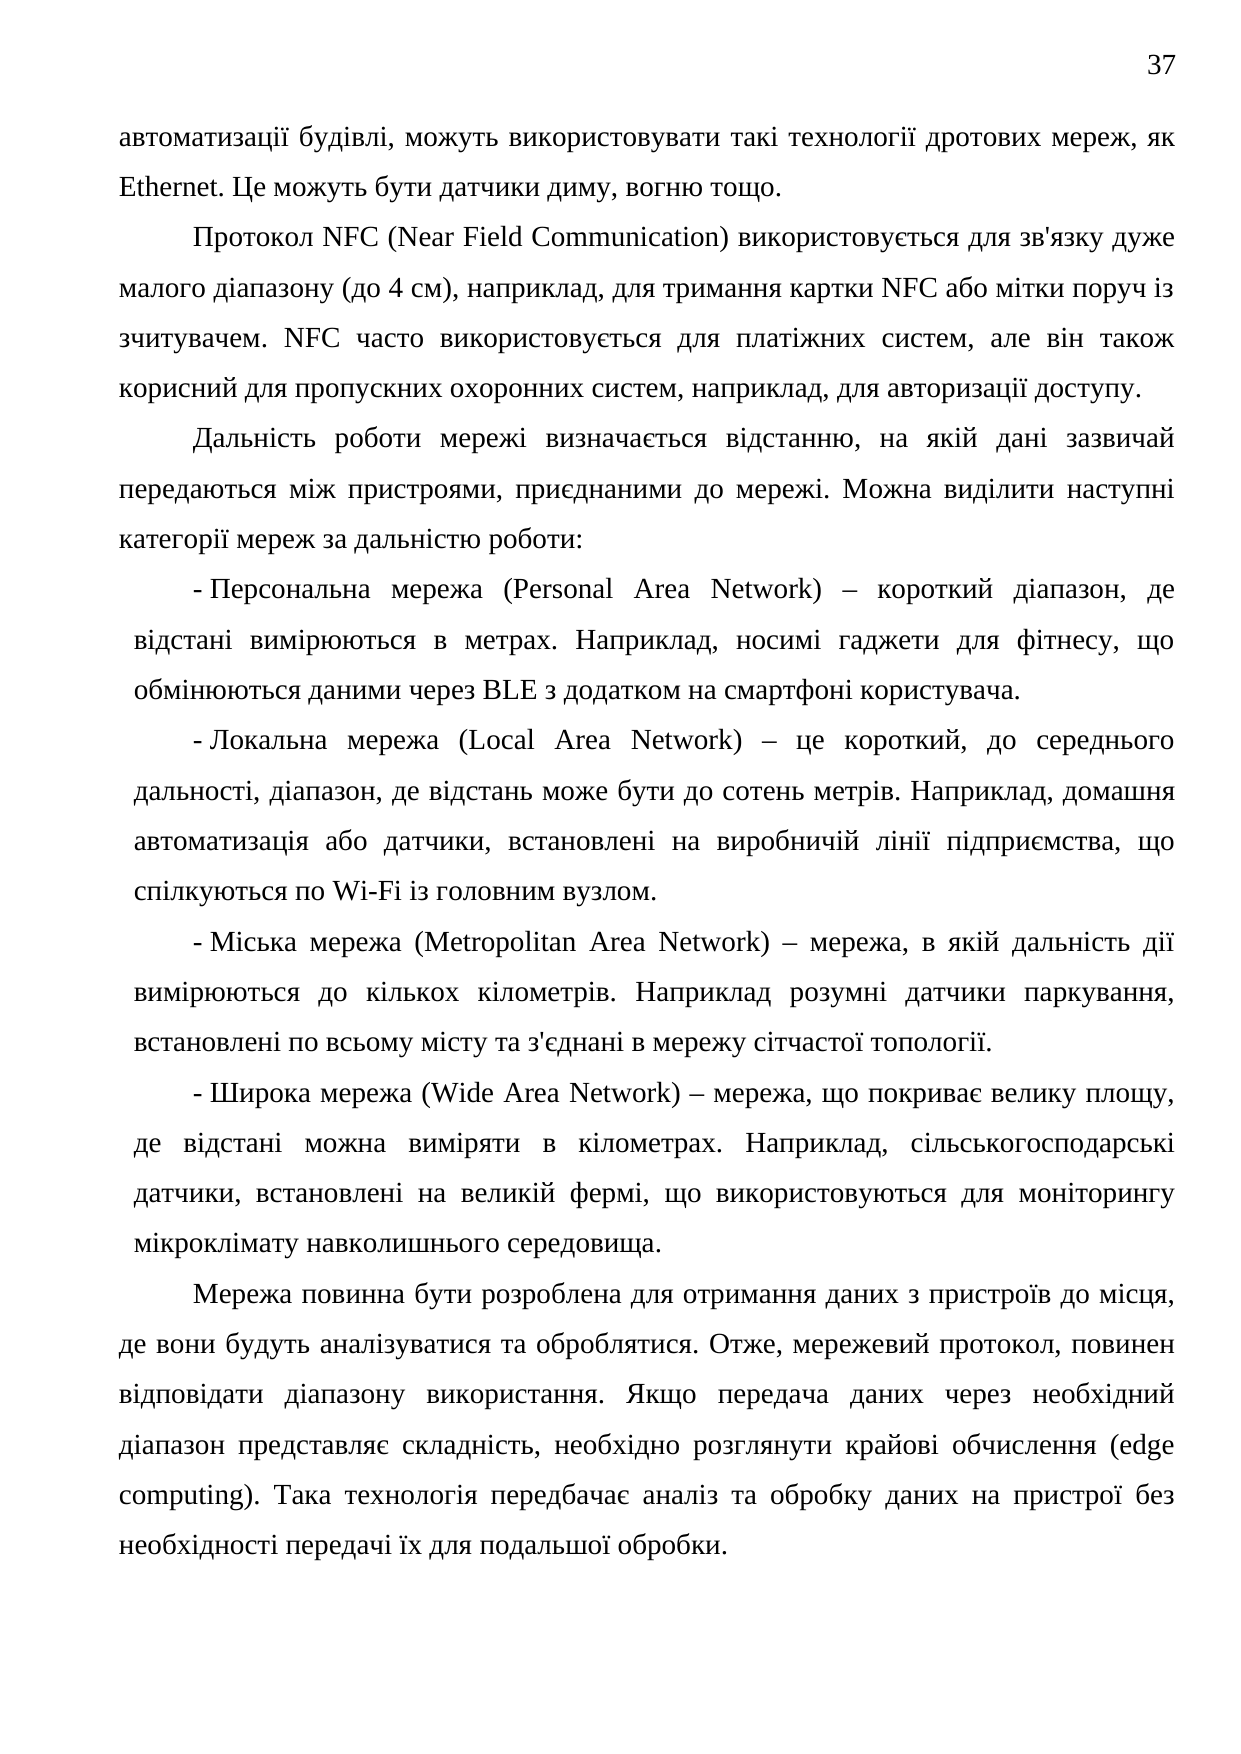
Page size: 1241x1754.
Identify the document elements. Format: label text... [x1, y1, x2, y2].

text Дальність роботи мережі визначається відстанню, на якій дані зазвичай передаються між пристроями, приєднаними до мережі. Можна виділити наступні категорії мереж за дальністю роботи: [119, 421, 1176, 555]
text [119, 119, 1176, 203]
list Широка мережа (Wide Area Network) – мережа, що покриває велику площу, де відстані можна виміряти в кілометрах. Наприклад, сільськогосподарські датчики, встановлені на великій фермі, що використовуються для моніторингу мікроклімату навколишнього середовища. [133, 1075, 1176, 1259]
text Протокол NFC (Near Field Communication) використовується для зв'язку дуже малого діапазону (до 4 см), наприклад, для тримання картки NFC або мітки поруч із зчитувачем. NFC часто використовується для платіжних систем, але він також корисний для пропускних охоронних систем, наприклад, для авторизації доступу. [119, 219, 1176, 404]
list Локальна мережа (Local Area Network) – це короткий, до середнього дальності, діапазон, де відстань може бути до сотень метрів. Наприклад, домашня автоматизація або датчики, встановлені на виробничій лінії підприємства, що спілкуються по Wi-Fi із головним вузлом. [133, 722, 1176, 907]
list Персональна мережа (Personal Area Network) – короткий діапазон, де відстані вимірюються в метрах. Наприклад, носимі гаджети для фітнесу, що обмінюються даними через BLE з додатком на смартфоні користувача. [133, 572, 1176, 706]
text Мережа повинна бути розроблена для отримання даних з пристроїв до місця, де вони будуть аналізуватися та оброблятися. Отже, мережевий протокол, повинен відповідати діапазону використання. Якщо передача даних через необхідний діапазон представляє складність, необхідно розглянути крайові обчислення (edge computing). Така технологія передбачає аналіз та обробку даних на пристрої без необхідності передачі їх для подальшої обробки. [119, 1276, 1176, 1561]
list Міська мережа (Metropolitan Area Network) – мережа, в якій дальність дії вимірюються до кількох кілометрів. Наприклад розумні датчики паркування, встановлені по всьому місту та з'єднані в мережу сітчастої топології. [133, 924, 1176, 1058]
